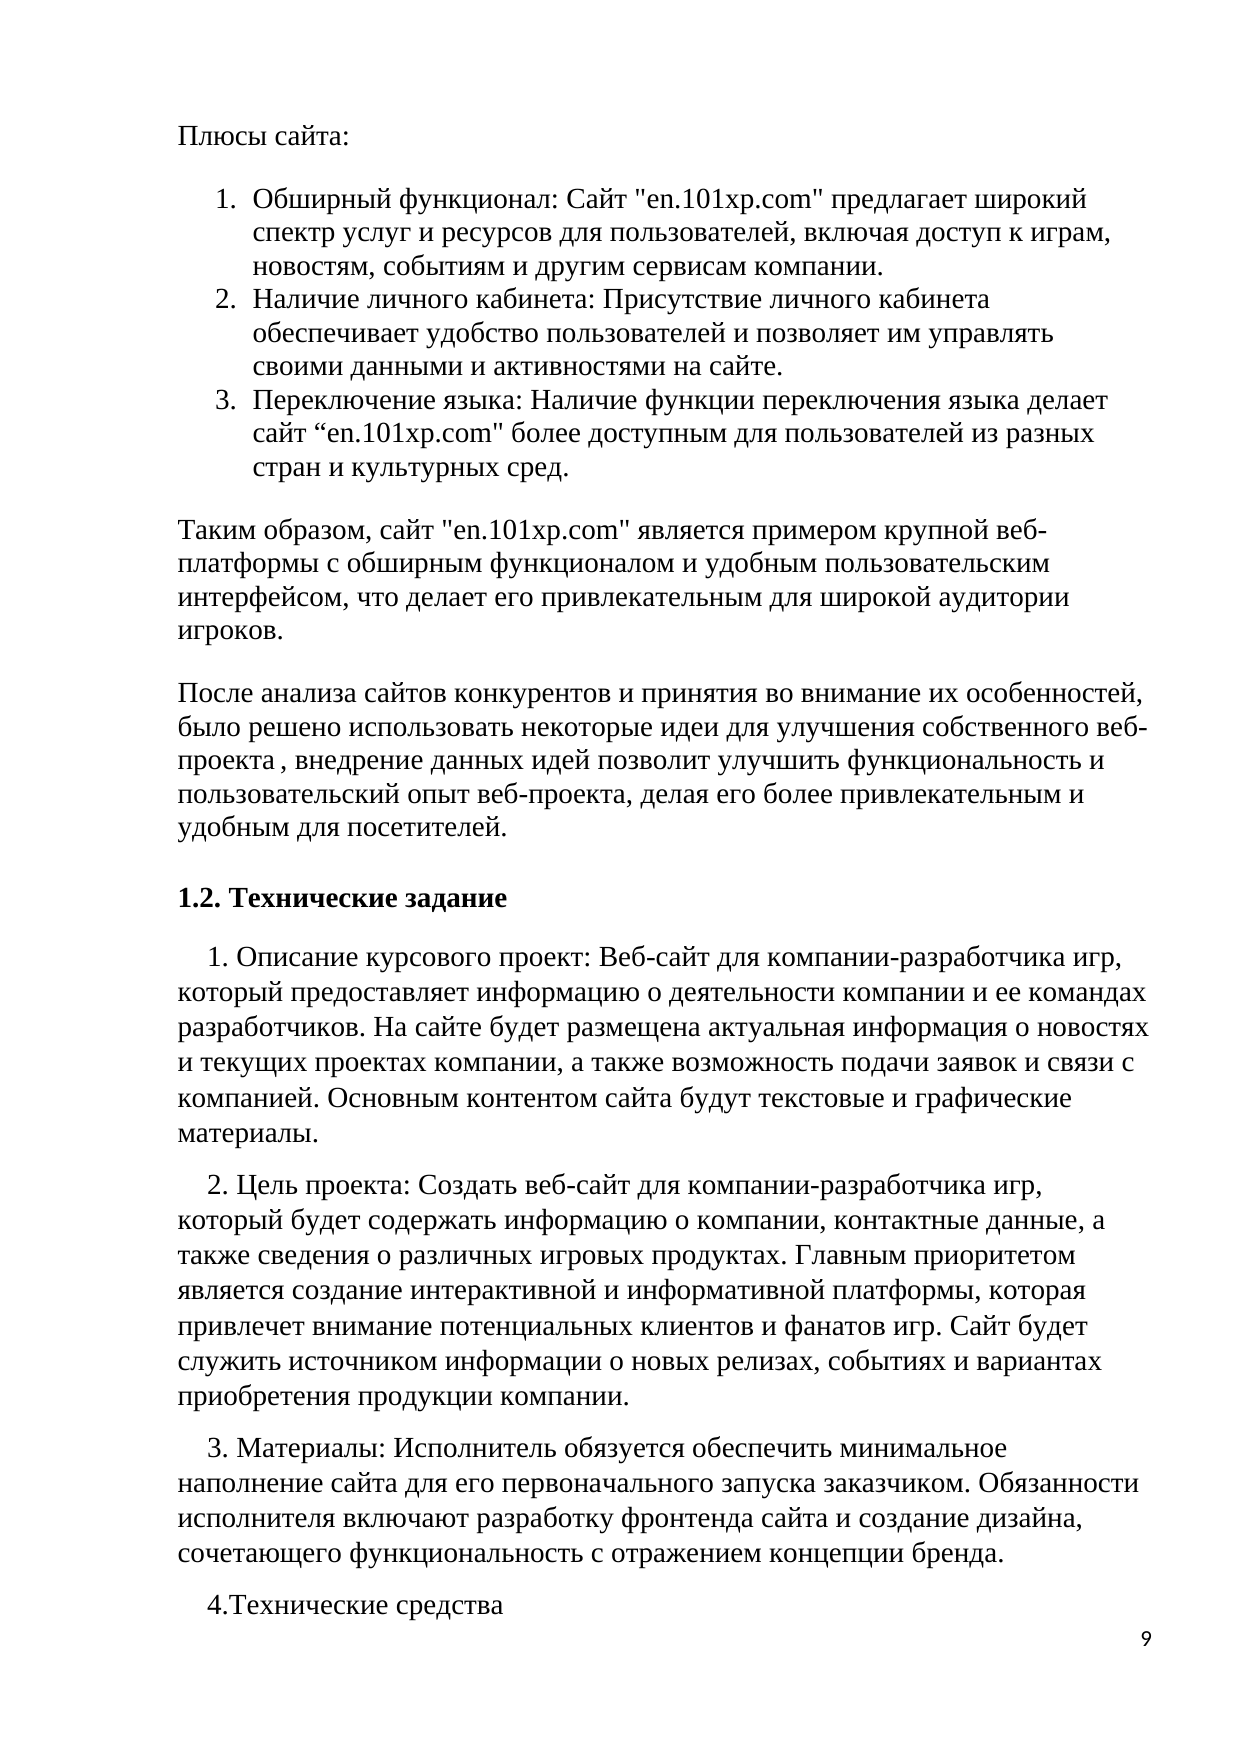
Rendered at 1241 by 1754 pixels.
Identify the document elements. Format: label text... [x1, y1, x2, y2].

list Наличие личного кабинета: Присутствие личного кабинета обеспечивает удобство пользователей и позволяет им управлять своими данными и активностями на сайте. [215, 281, 1152, 382]
text Плюсы сайта: [177, 118, 1152, 152]
text Таким образом, сайт "en.101xp.com" является примером крупной веб-платформы с обширным функционалом и удобным пользовательским интерфейсом, что делает его привлекательным для широкой аудитории игроков. [177, 512, 1152, 646]
text 2. Цель проекта: Создать веб-сайт для компании-разработчика игр, который будет содержать информацию о компании, контактные данные, а также сведения о различных игровых продуктах. Главным приоритетом является создание интерактивной и информативной платформы, которая привлечет внимание потенциальных клиентов и фанатов игр. Сайт будет служить источником информации о новых релизах, событиях и вариантах приобретения продукции компании. [177, 1167, 1152, 1412]
list Обширный функционал: Сайт "en.101xp.com" предлагает широкий спектр услуг и ресурсов для пользователей, включая доступ к играм, новостям, событиям и другим сервисам компании. [215, 181, 1152, 281]
text 3. Материалы: Исполнитель обязуется обеспечить минимальное наполнение сайта для его первоначального запуска заказчиком. Обязанности исполнителя включают разработку фронтенда сайта и создание дизайна, сочетающего функциональность с отражением концепции бренда. [177, 1430, 1152, 1569]
text 4.Технические средства [177, 1587, 1152, 1621]
list Переключение языка: Наличие функции переключения языка делает сайт “en.101xp.com" более доступным для пользователей из разных стран и культурных сред. [215, 382, 1152, 483]
text 1. Описание курсового проект: Веб-сайт для компании-разработчика игр, который предоставляет информацию о деятельности компании и ее командах разработчиков. На сайте будет размещена актуальная информация о новостях и текущих проектах компании, а также возможность подачи заявок и связи с компанией. Основным контентом сайта будут текстовые и графические материалы. [177, 939, 1152, 1148]
text 1.2. Технические задание [177, 880, 1152, 914]
text После анализа сайтов конкурентов и принятия во внимание их особенностей, было решено использовать некоторые идеи для улучшения собственного веб-проекта , внедрение данных идей позволит улучшить функциональность и пользовательский опыт веб-проекта, делая его более привлекательным и удобным для посетителей. [177, 675, 1152, 843]
